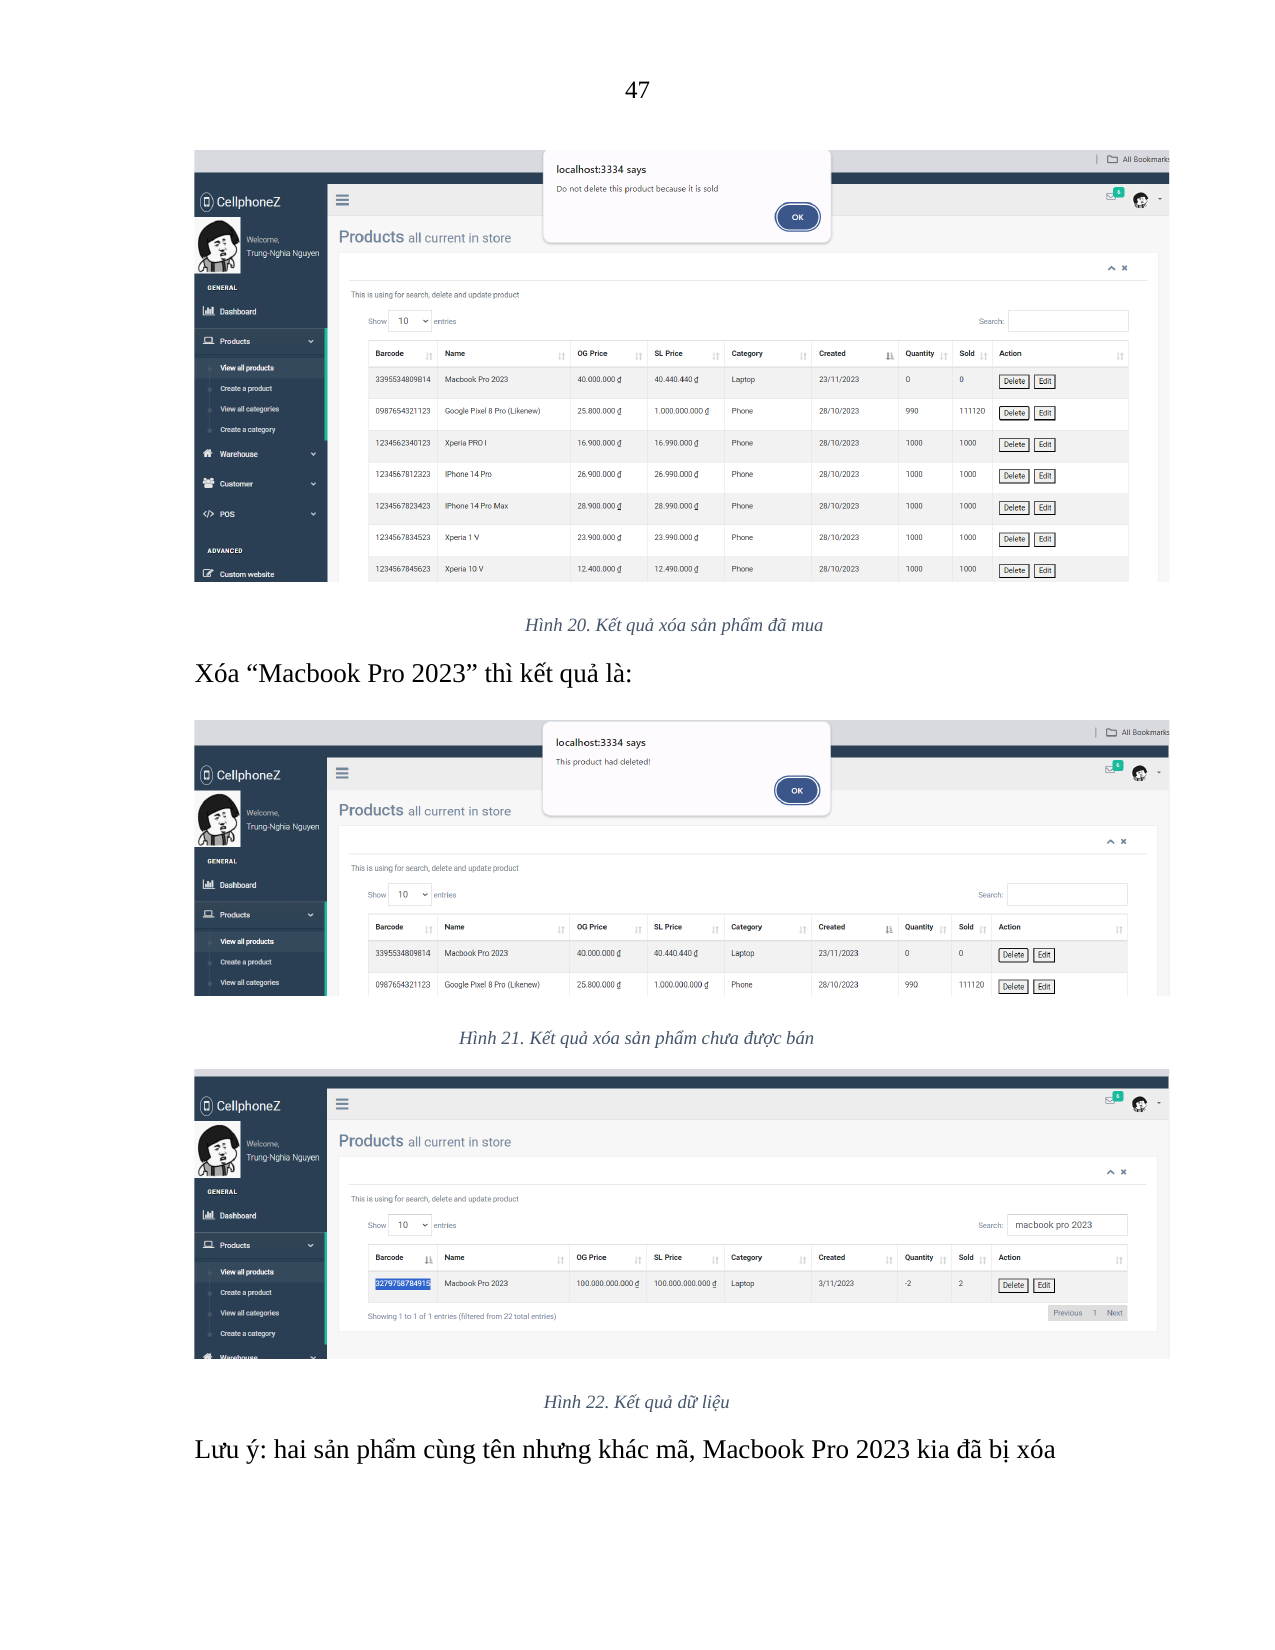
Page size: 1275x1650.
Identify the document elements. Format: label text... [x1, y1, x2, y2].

picture [194, 720, 1170, 996]
text Xóa “Macbook Pro 2023” thì kết quả là: [150, 657, 1125, 688]
text Lưu ý: hai sản phẩm cùng tên nhưng khác mã, Macbook Pro 2023 kia đã bị xóa [150, 1433, 1125, 1464]
picture [194, 150, 1170, 582]
picture [194, 1069, 1170, 1359]
